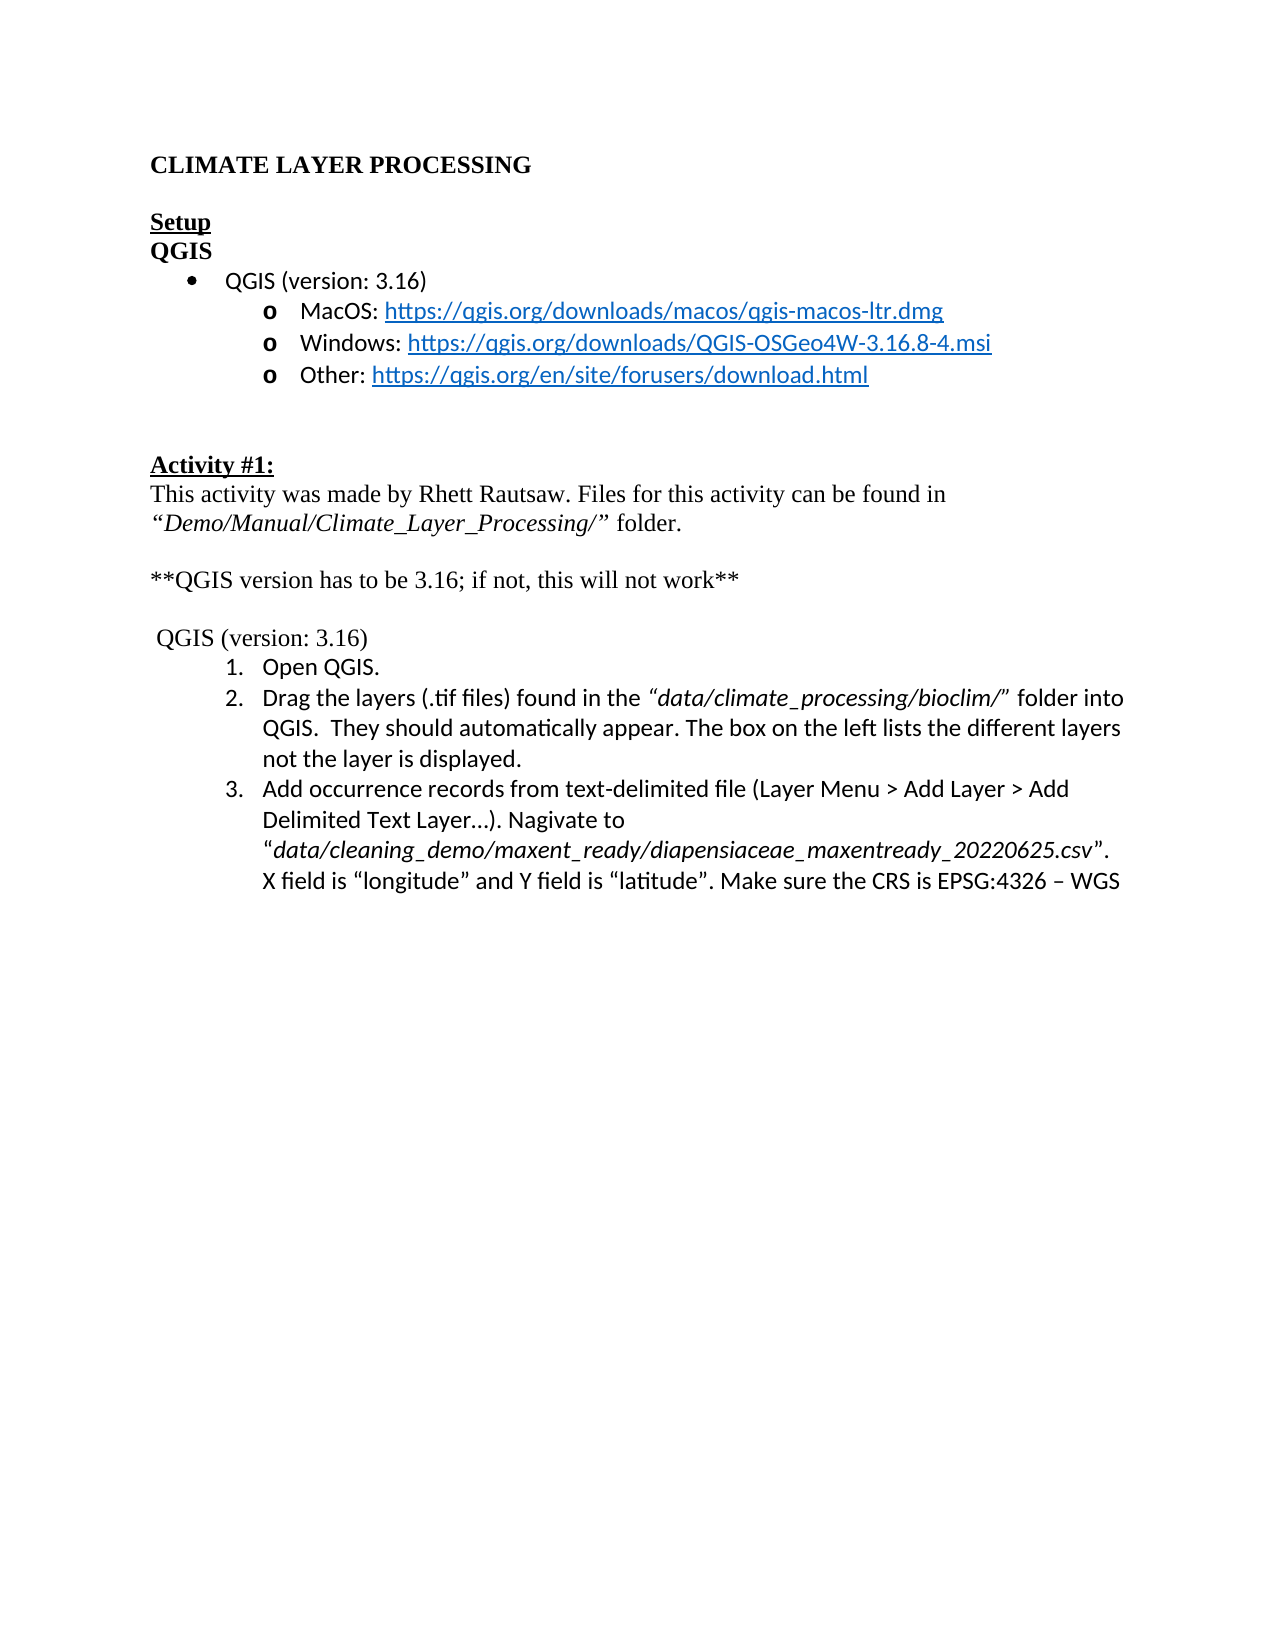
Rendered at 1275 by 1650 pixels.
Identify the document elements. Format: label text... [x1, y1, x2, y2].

list Add occurrence records from text-delimited file (Layer Menu > Add Layer > Add Delimited Text Layer…). Nagivate to “data/cleaning_demo/maxent_ready/diapensiaceae_maxentready_20220625.csv”. X field is “longitude” and Y field is “latitude”. Make sure the CRS is EPSG:4326 – WGS 84. [225, 773, 1125, 896]
list MacOS: https://qgis.org/downloads/macos/qgis-macos-ltr.dmg [262, 296, 1125, 327]
list QGIS (version: 3.16) [187, 265, 1125, 296]
list Open QGIS. [225, 651, 1125, 682]
list Other: https://qgis.org/en/site/forusers/download.html [262, 359, 1125, 391]
text This activity was made by Rhett Rautsaw. Files for this activity can be found in “Demo/Manual/Climate_Layer_Processing/” folder. [150, 479, 1125, 536]
text **QGIS version has to be 3.16; if not, this will not work** [150, 565, 1125, 594]
list Drag the layers (.tif files) found in the “data/climate_processing/bioclim/” folder into QGIS. They should automatically appear. The box on the left lists the different layers not the layer is displayed. [225, 682, 1125, 773]
list Windows: https://qgis.org/downloads/QGIS-OSGeo4W-3.16.8-4.msi [262, 327, 1125, 359]
text QGIS [150, 236, 1125, 265]
text CLIMATE LAYER PROCESSING [150, 150, 1125, 179]
text Activity #1: [150, 450, 1125, 479]
text Setup [150, 207, 1125, 236]
text QGIS (version: 3.16) [150, 623, 1125, 651]
